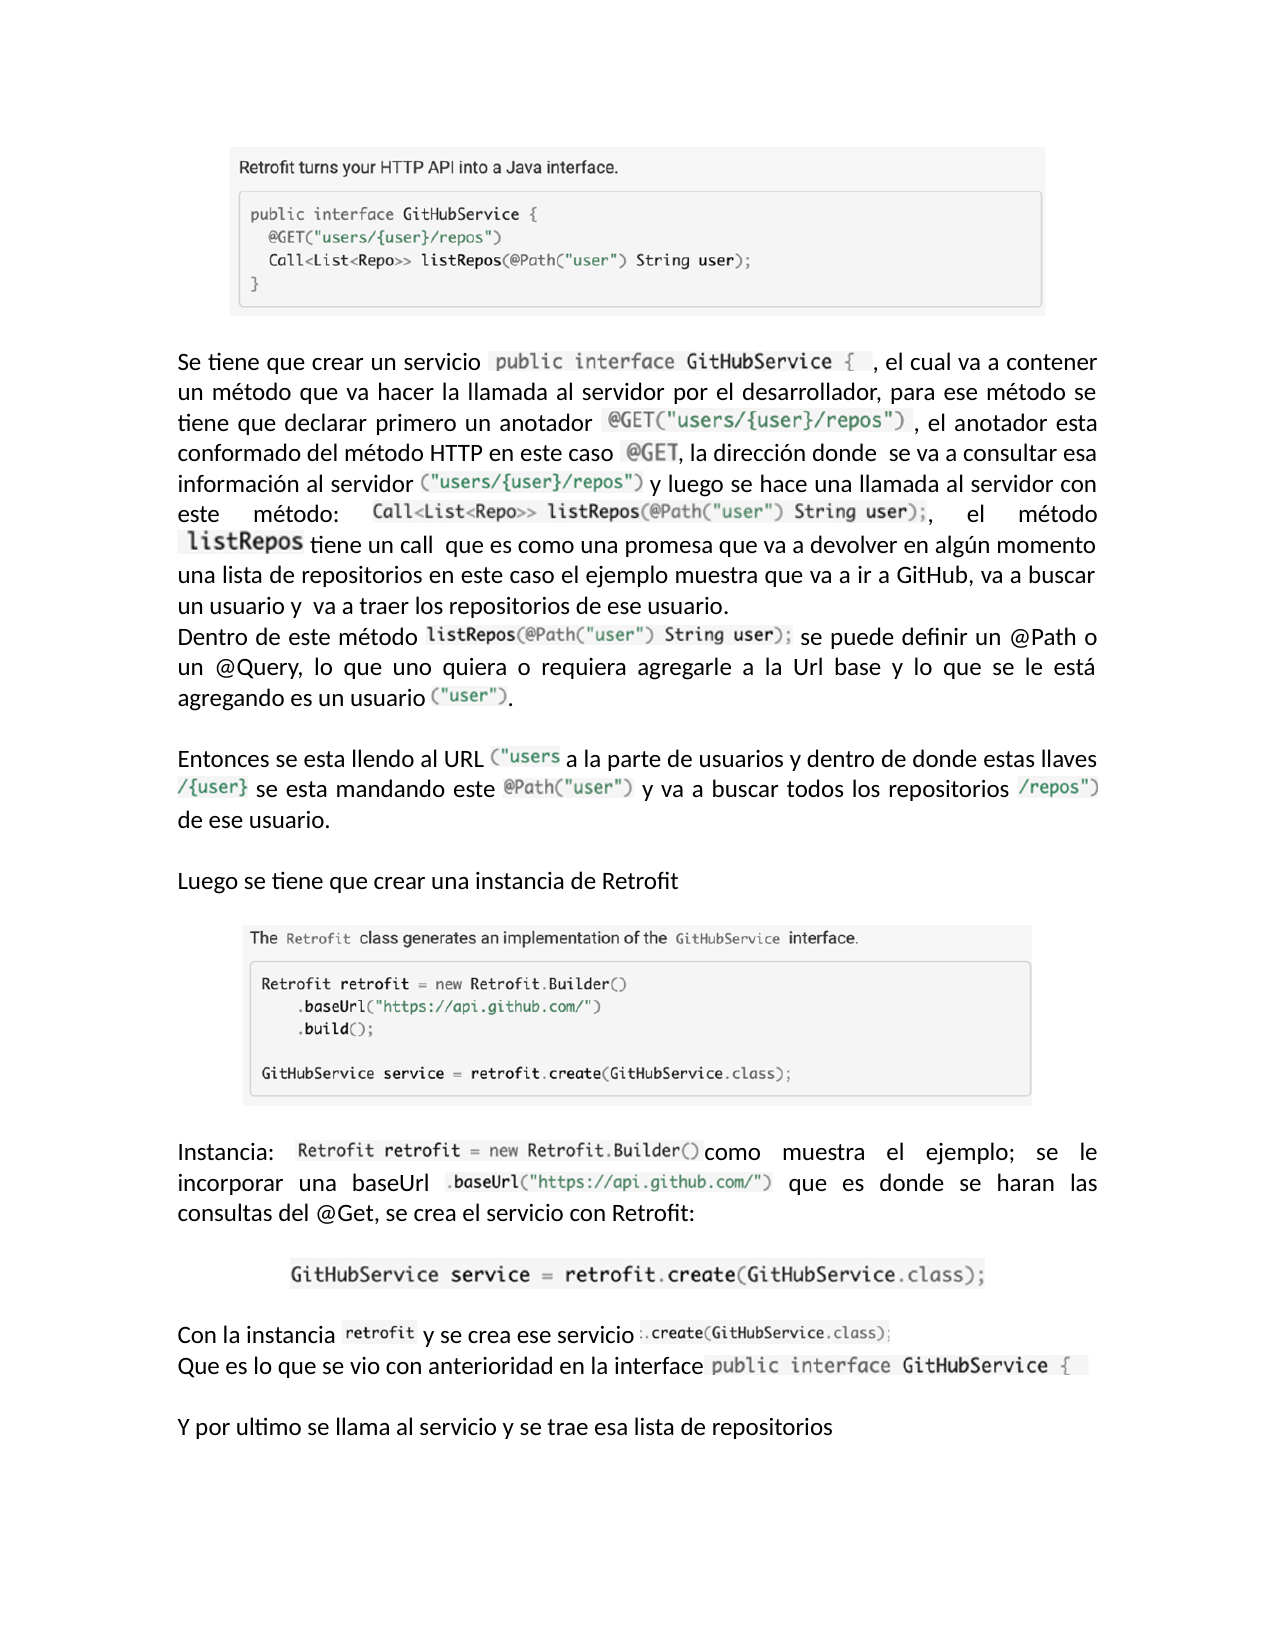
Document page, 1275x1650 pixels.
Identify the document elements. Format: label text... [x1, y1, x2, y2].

picture [372, 500, 928, 523]
picture [177, 530, 305, 554]
picture [601, 408, 914, 432]
picture [640, 1320, 890, 1344]
picture [425, 625, 793, 645]
picture [488, 351, 873, 371]
picture [1017, 776, 1098, 798]
picture [431, 686, 508, 706]
picture [295, 1140, 704, 1161]
text Se tiene que crear un servicio , el cual va a contener un método que va hacer la llamada al servidor por el desarrollador, para ese método se tiene que declarar primero un anotador , el anotador esta conformado del método HTTP en este caso , la dirección donde se va a consultar esa información al servidor y luego se hace una llamada al servidor con este método: , el método tiene un call que es como una promesa que va a devolver en algún momento una lista de repositorios en este caso el ejemplo muestra que va a ir a GitHub, va a buscar un usuario y va a traer los repositorios de ese usuario. [177, 346, 1098, 621]
picture [341, 1320, 418, 1344]
picture [490, 746, 560, 767]
picture [420, 471, 644, 493]
text Instancia: como muestra el ejemplo; se le incorporar una baseUrl que es donde se haran las consultas del @Get, se crea el servicio con Retrofit: [177, 1136, 1098, 1228]
picture [290, 1258, 985, 1289]
text Y por ultimo se llama al servicio y se trae esa lista de repositorios [177, 1411, 1098, 1442]
text Dentro de este método se puede definir un @Path o un @Query, lo que uno quiera o requiera agregarle a la Url base y lo que se le está agregando es un usuario . [177, 621, 1098, 712]
picture [177, 776, 248, 798]
picture [229, 147, 1046, 316]
picture [242, 925, 1033, 1106]
picture [704, 1355, 1089, 1375]
text Entonces se esta llendo al URL a la parte de usuarios y dentro de donde estas llaves se esta mandando este y va a buscar todos los repositorios de ese usuario. [177, 743, 1098, 834]
text Luego se tiene que crear una instancia de Retrofit [177, 865, 1098, 895]
picture [444, 1172, 774, 1192]
picture [619, 440, 678, 462]
picture [503, 778, 635, 798]
